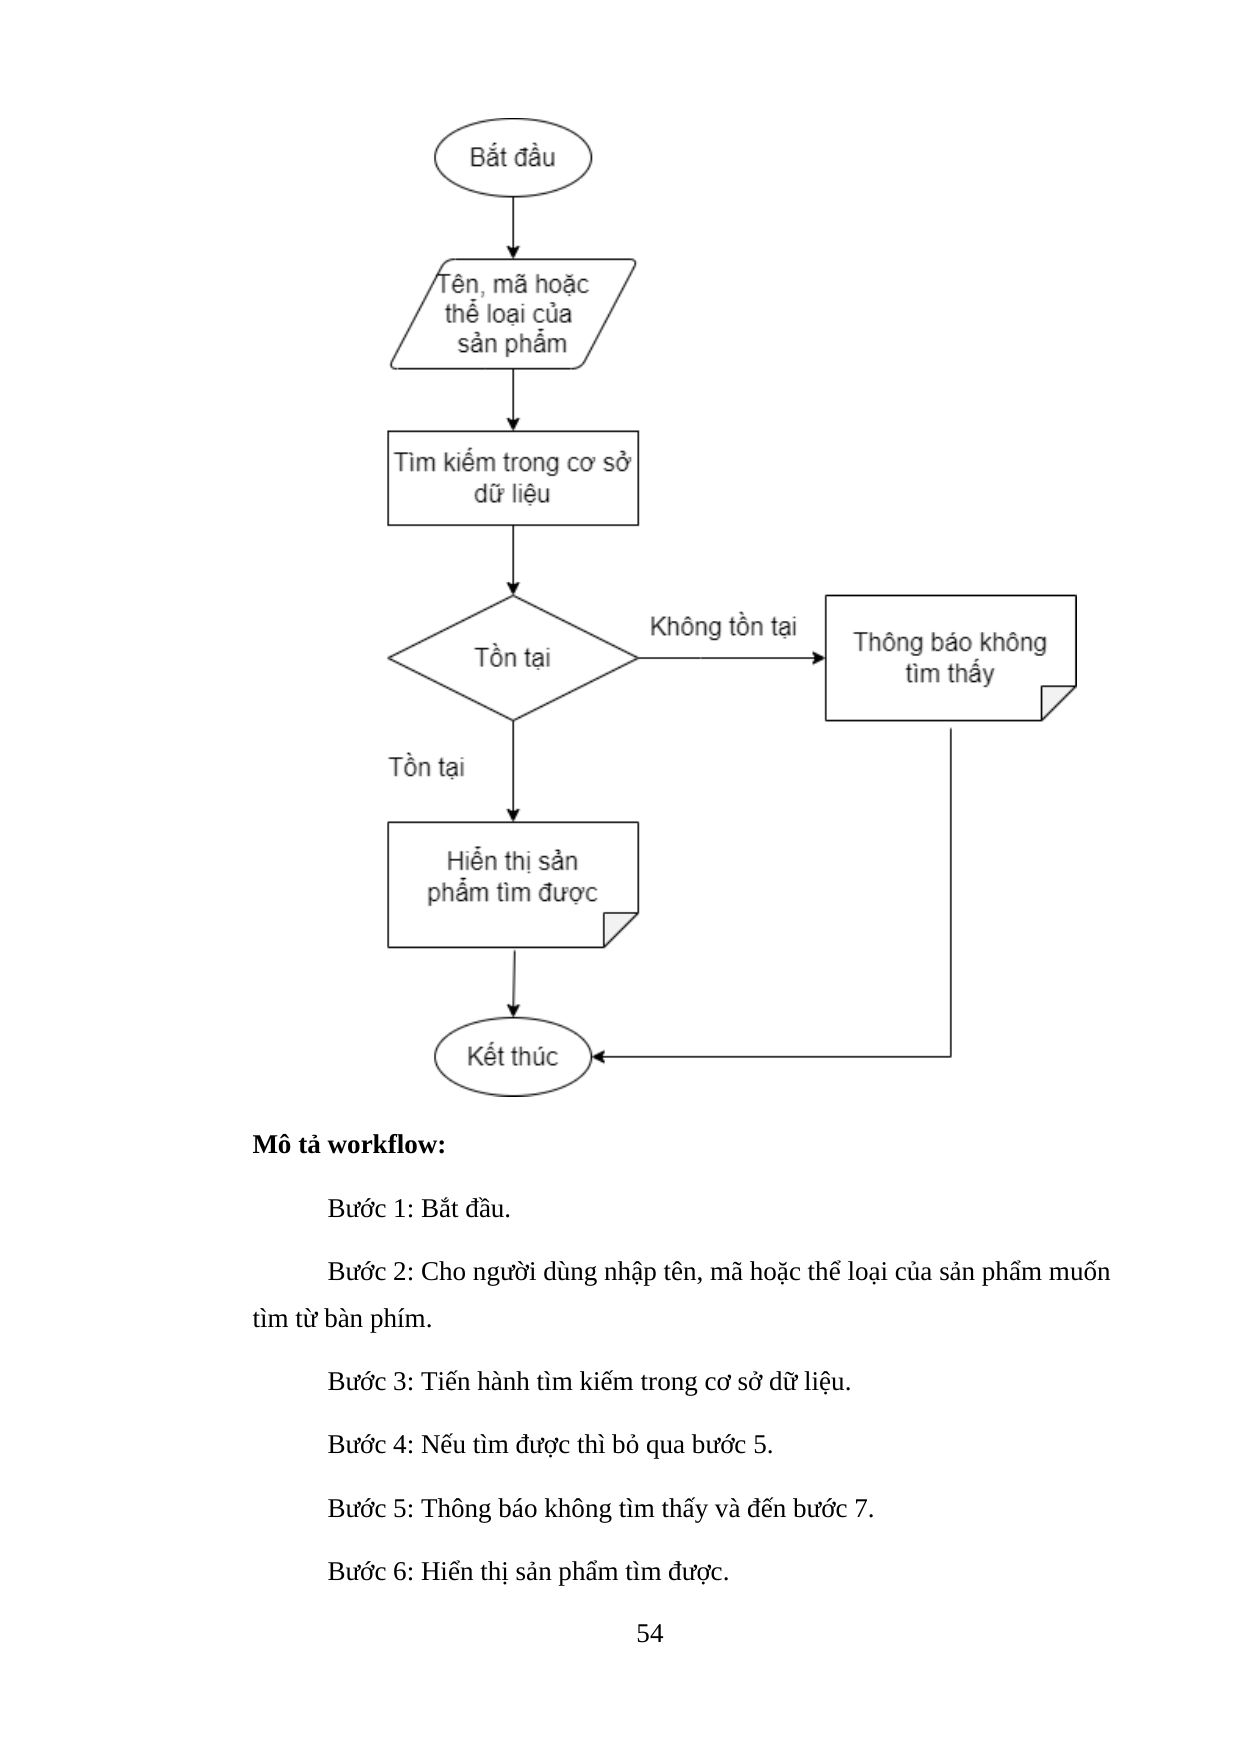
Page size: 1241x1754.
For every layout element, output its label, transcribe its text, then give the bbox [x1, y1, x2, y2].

picture [372, 118, 1077, 1097]
list Bước 6: Hiển thị sản phẩm tìm được. [327, 1555, 1122, 1586]
text Mô tả workflow: [177, 1128, 1122, 1159]
text Bước 5: Thông báo không tìm thấy và đến bước 7. [252, 1492, 1122, 1523]
text Bước 4: Nếu tìm được thì bỏ qua bước 5. [252, 1428, 1122, 1459]
text Bước 1: Bắt đầu. [252, 1192, 1122, 1223]
text Bước 2: Cho người dùng nhập tên, mã hoặc thể loại của sản phẩm muốn tìm từ bàn phím. [252, 1255, 1122, 1333]
text Bước 3: Tiến hành tìm kiếm trong cơ sở dữ liệu. [252, 1365, 1122, 1396]
